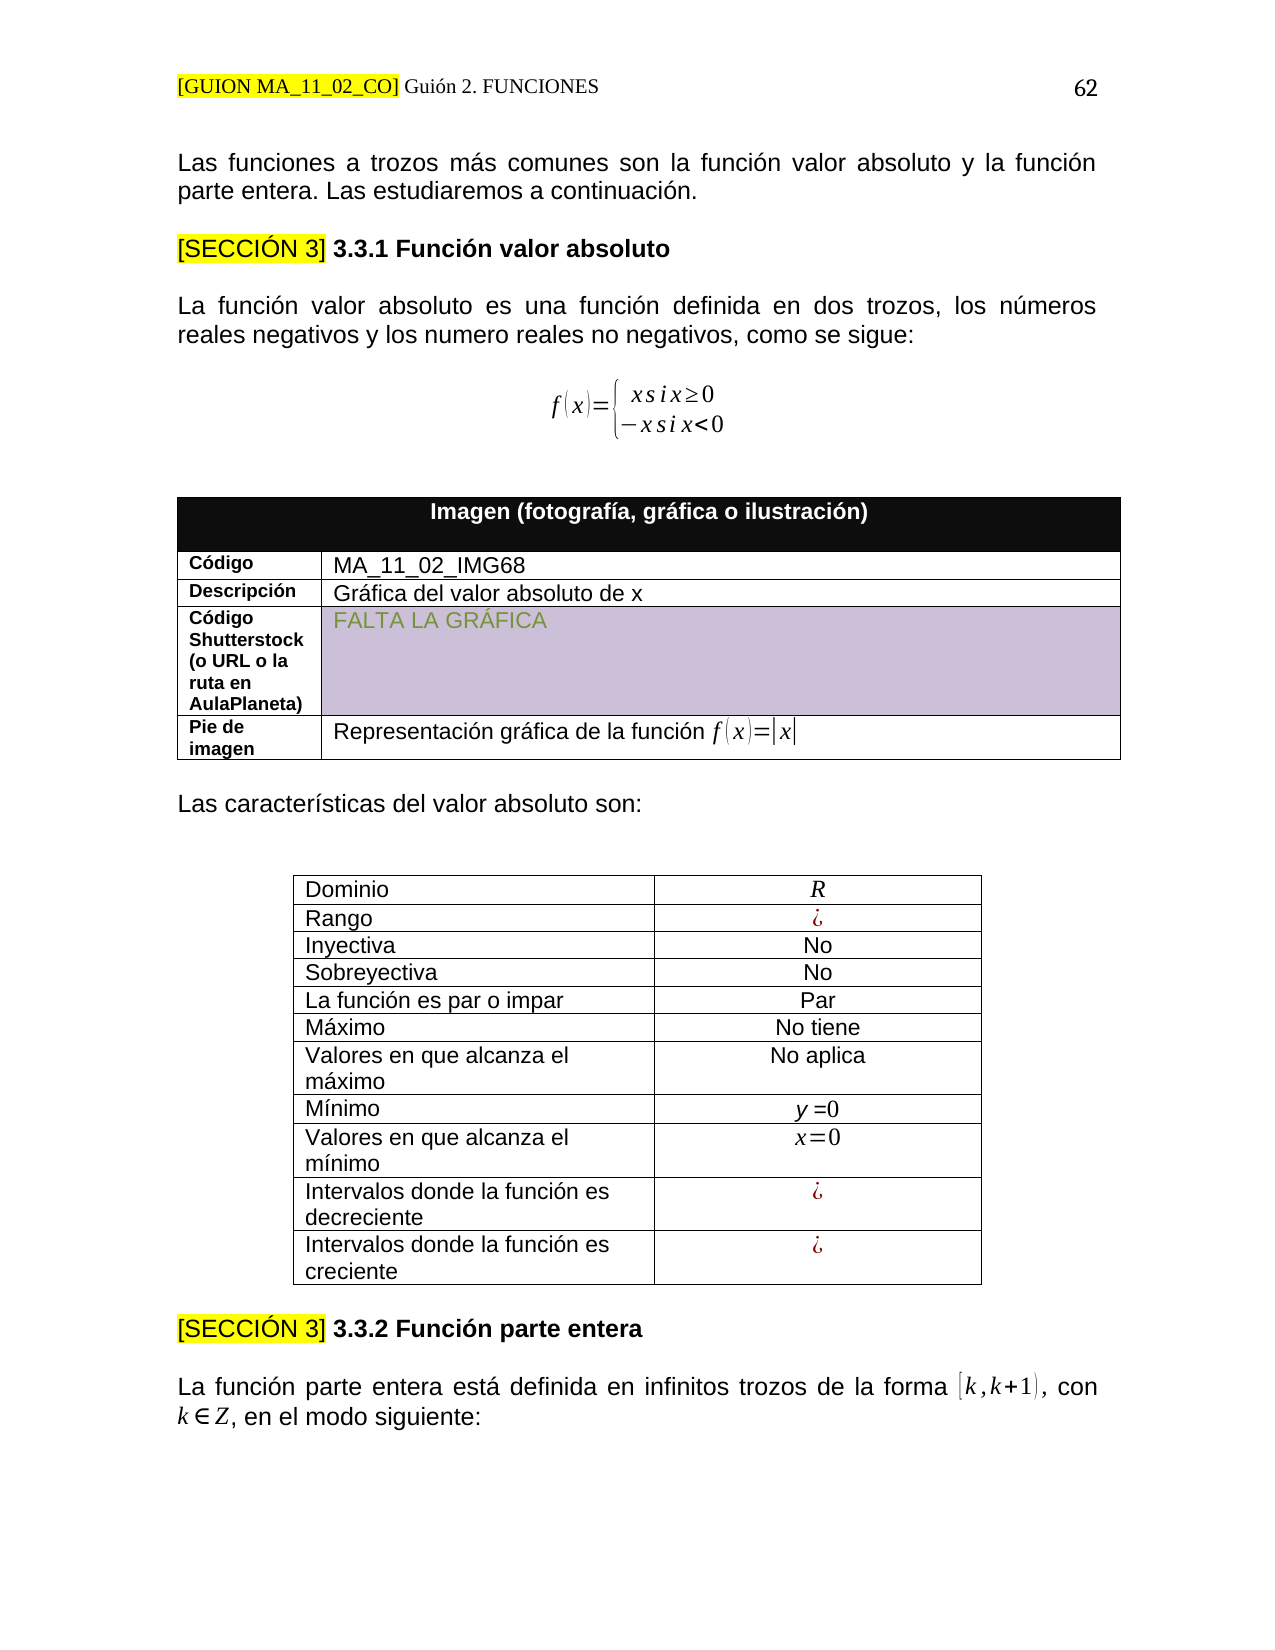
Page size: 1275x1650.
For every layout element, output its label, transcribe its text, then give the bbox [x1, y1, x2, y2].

table_cell Representación gráfica de la función [322, 716, 1120, 759]
table_cell Código [178, 552, 321, 578]
table_cell [655, 1231, 981, 1284]
table_cell Mínimo [294, 1095, 654, 1123]
table_header Imagen (fotografía, gráfica o ilustración) [178, 498, 1120, 551]
text Las funciones a trozos más comunes son la función valor absoluto y la función parte entera. Las estudiaremos a continuación. [177, 148, 1098, 205]
table_cell Máximo [294, 1014, 654, 1041]
table_cell No aplica [655, 1042, 981, 1094]
table_cell [655, 1124, 981, 1177]
table_header [655, 876, 981, 903]
text [SECCIÓN 3] 3.3.2 Función parte entera [326, 1314, 1098, 1343]
text La función parte entera está definida en infinitos trozos de la forma con , en el modo siguiente: [177, 1371, 1098, 1431]
table_cell [655, 905, 981, 931]
table_cell Descripción [178, 580, 321, 606]
table_cell Pie de imagen [178, 716, 321, 759]
table_cell No [655, 932, 981, 958]
table_cell MA_11_02_IMG68 [322, 552, 1120, 578]
table_cell Rango [294, 905, 654, 931]
table_cell Gráfica del valor absoluto de x [322, 580, 1120, 606]
table_cell Intervalos donde la función es decreciente [294, 1178, 654, 1230]
text La función valor absoluto es una función definida en dos trozos, los números reales negativos y los numero reales no negativos, como se sigue: [177, 291, 1098, 349]
table_cell [655, 1178, 981, 1230]
table_cell Valores en que alcanza el máximo [294, 1042, 654, 1094]
table_cell y = [655, 1095, 981, 1123]
table_cell Sobreyectiva [294, 959, 654, 986]
table_cell Código Shutterstock (o URL o la ruta en AulaPlaneta) [178, 607, 321, 715]
table_cell No [655, 959, 981, 986]
table_cell No tiene [655, 1014, 981, 1041]
text Las características del valor absoluto son: [177, 789, 1098, 817]
table_cell La función es par o impar [294, 987, 654, 1013]
table_cell Par [655, 987, 981, 1013]
table_header Dominio [294, 876, 654, 903]
table_cell FALTA LA GRÁFICA [322, 607, 1120, 715]
text [SECCIÓN 3] 3.3.1 Función valor absoluto [326, 234, 1098, 263]
table_cell Inyectiva [294, 932, 654, 958]
table_cell Valores en que alcanza el mínimo [294, 1124, 654, 1177]
table_cell Intervalos donde la función es creciente [294, 1231, 654, 1284]
